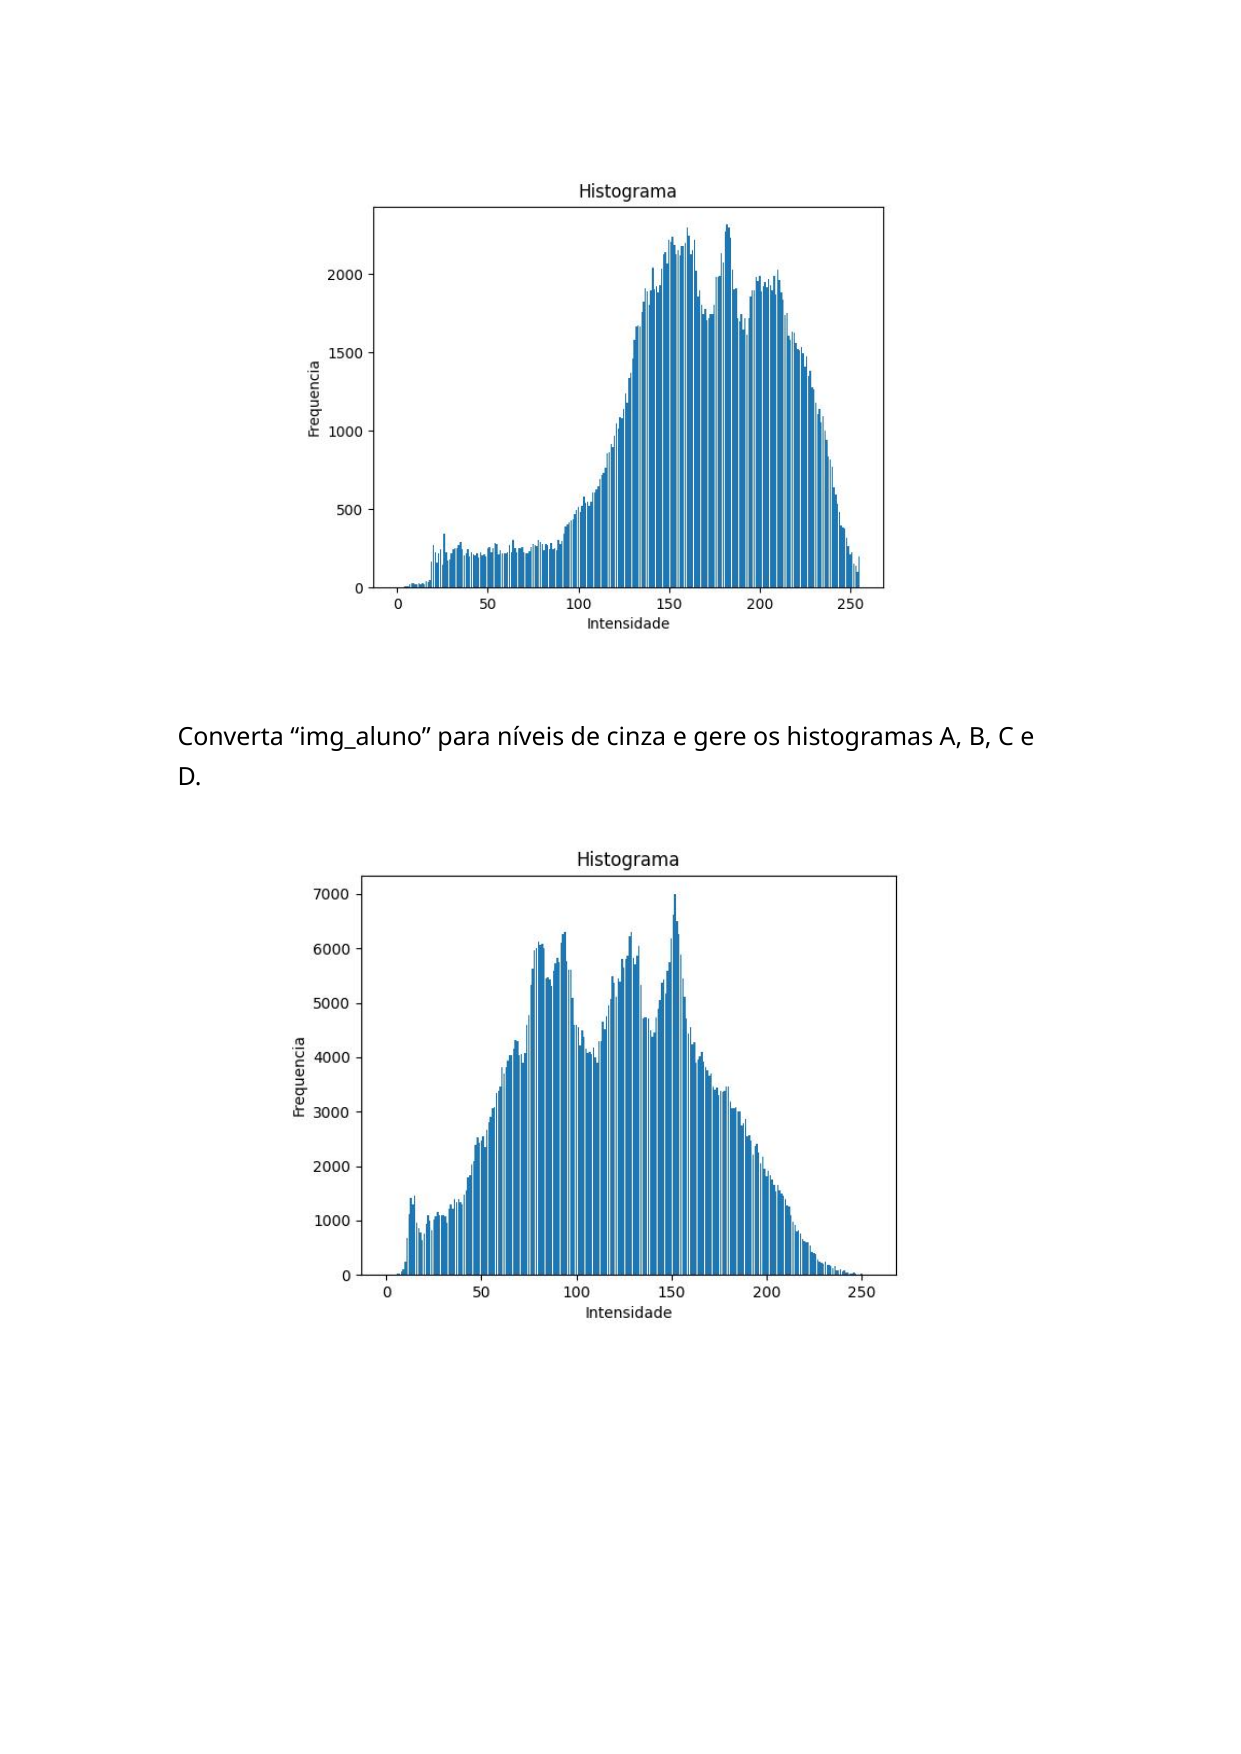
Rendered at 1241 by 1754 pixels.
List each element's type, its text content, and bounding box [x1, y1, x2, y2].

picture [291, 147, 949, 642]
text Converta “img_aluno” para níveis de cinza e gere os histogramas A, B, C e D. [177, 719, 1063, 792]
picture [275, 813, 965, 1332]
